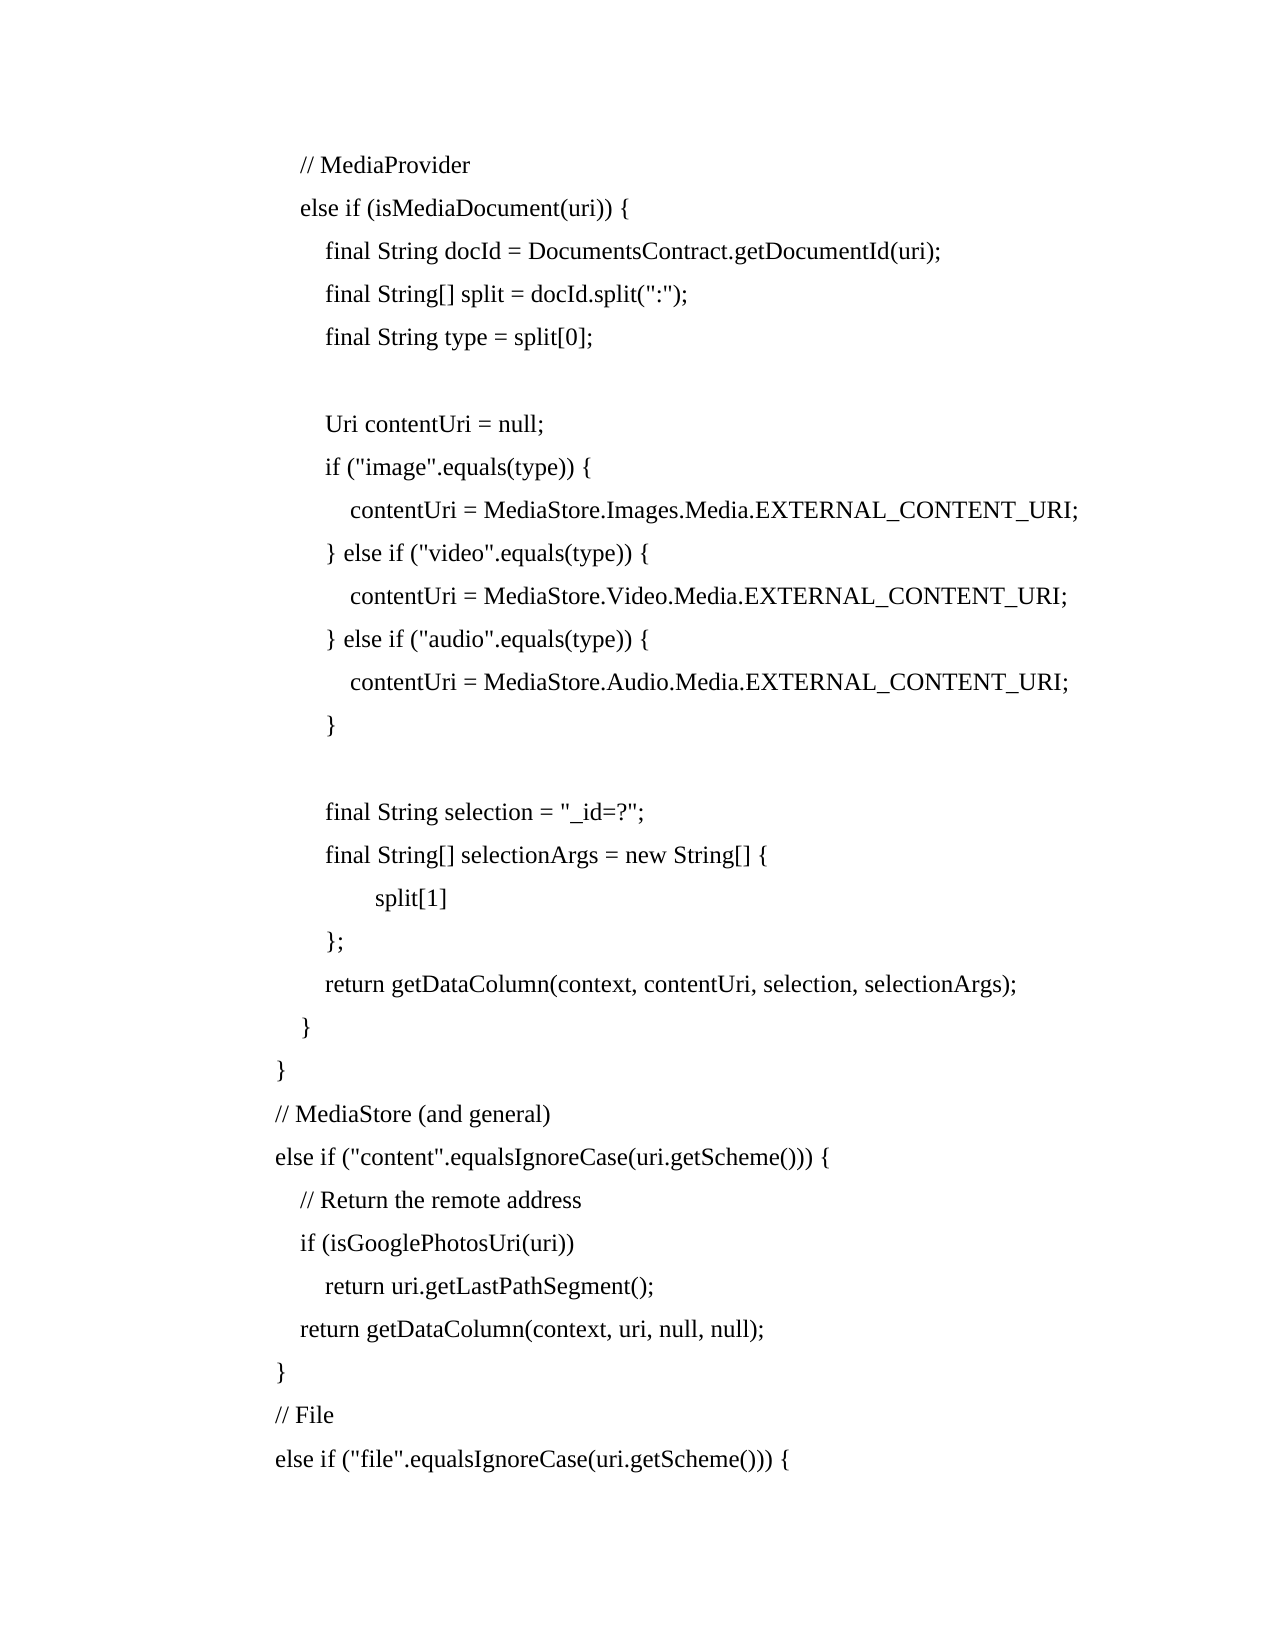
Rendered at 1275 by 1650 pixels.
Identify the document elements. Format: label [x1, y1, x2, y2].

text [225, 150, 1125, 1472]
